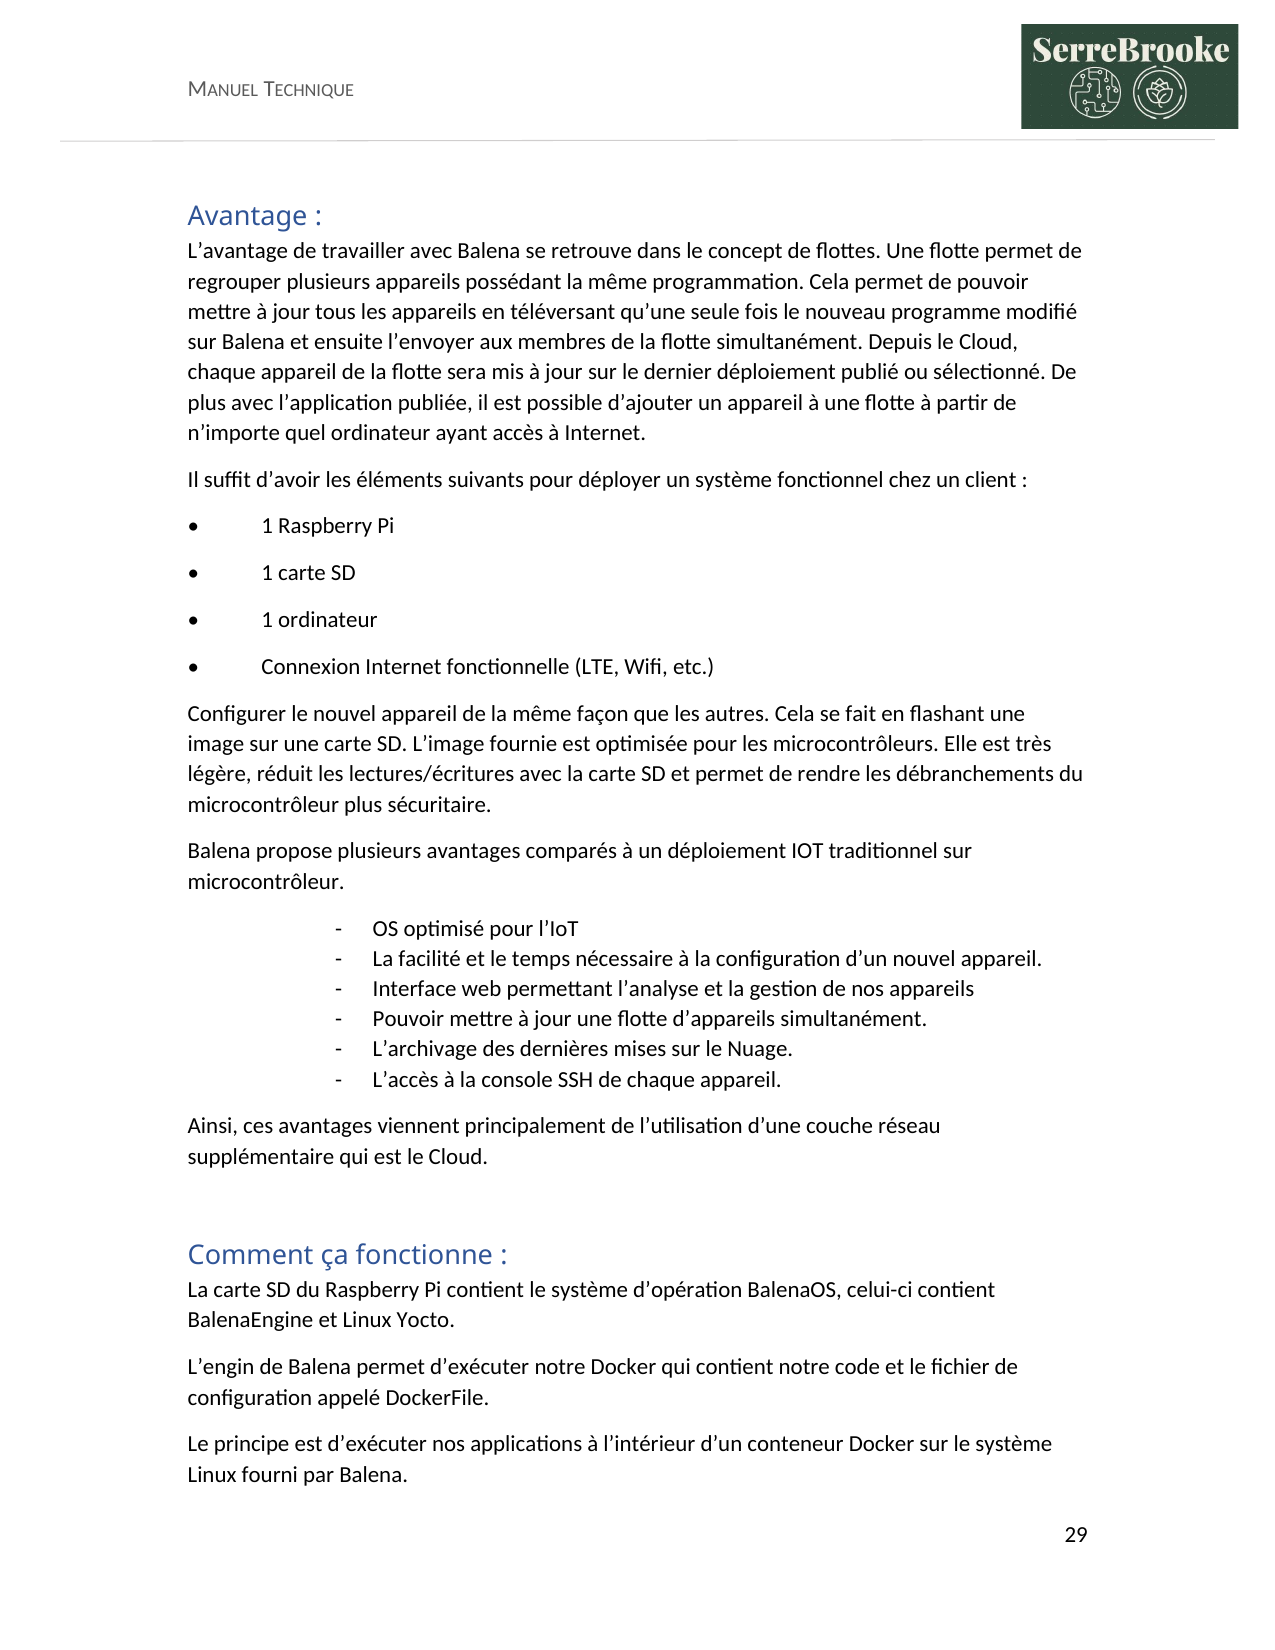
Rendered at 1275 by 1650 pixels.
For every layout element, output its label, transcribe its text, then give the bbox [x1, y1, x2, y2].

list L’archivage des dernières mises sur le Nuage. [335, 1034, 1087, 1063]
list Interface web permettant l’analyse et la gestion de nos appareils [335, 974, 1087, 1002]
picture [1021, 24, 1239, 129]
list OS optimisé pour l’IoT [335, 914, 1087, 942]
text • 1 Raspberry Pi [187, 512, 1087, 540]
text Ainsi, ces avantages viennent principalement de l’utilisation d’une couche réseau supplémentaire qui est le Cloud. [187, 1112, 1087, 1170]
text • Connexion Internet fonctionnelle (LTE, Wifi, etc.) [187, 652, 1087, 680]
list Pouvoir mettre à jour une flotte d’appareils simultanément. [335, 1004, 1087, 1032]
text La carte SD du Raspberry Pi contient le système d’opération BalenaOS, celui-ci contient BalenaEngine et Linux Yocto. [187, 1275, 1087, 1334]
list La facilité et le temps nécessaire à la configuration d’un nouvel appareil. [335, 944, 1087, 972]
list L’accès à la console SSH de chaque appareil. [335, 1065, 1087, 1093]
text L’avantage de travailler avec Balena se retrouve dans le concept de flottes. Une flotte permet de regrouper plusieurs appareils possédant la même programmation. Cela permet de pouvoir mettre à jour tous les appareils en téléversant qu’une seule fois le nouveau programme modifié sur Balena et ensuite l’envoyer aux membres de la flotte simultanément. Depuis le Cloud, chaque appareil de la flotte sera mis à jour sur le dernier déploiement publié ou sélectionné. De plus avec l’application publiée, il est possible d’ajouter un appareil à une flotte à partir de n’importe quel ordinateur ayant accès à Internet. [187, 237, 1087, 446]
text • 1 carte SD [187, 558, 1087, 587]
text • 1 ordinateur [187, 605, 1087, 633]
subtitle Avantage : [187, 197, 1087, 234]
text Il suffit d’avoir les éléments suivants pour déployer un système fonctionnel chez un client : [187, 465, 1087, 493]
text Balena propose plusieurs avantages comparés à un déploiement IOT traditionnel sur microcontrôleur. [187, 837, 1087, 895]
text Le principe est d’exécuter nos applications à l’intérieur d’un conteneur Docker sur le système Linux fourni par Balena. [187, 1429, 1087, 1488]
text Configurer le nouvel appareil de la même façon que les autres. Cela se fait en flashant une image sur une carte SD. L’image fournie est optimisée pour les microcontrôleurs. Elle est très légère, réduit les lectures/écritures avec la carte SD et permet de rendre les débranchements du microcontrôleur plus sécuritaire. [187, 699, 1087, 818]
subtitle Comment ça fonctionne : [187, 1236, 1087, 1272]
text L’engin de Balena permet d’exécuter notre Docker qui contient notre code et le fichier de configuration appelé DockerFile. [187, 1352, 1087, 1411]
